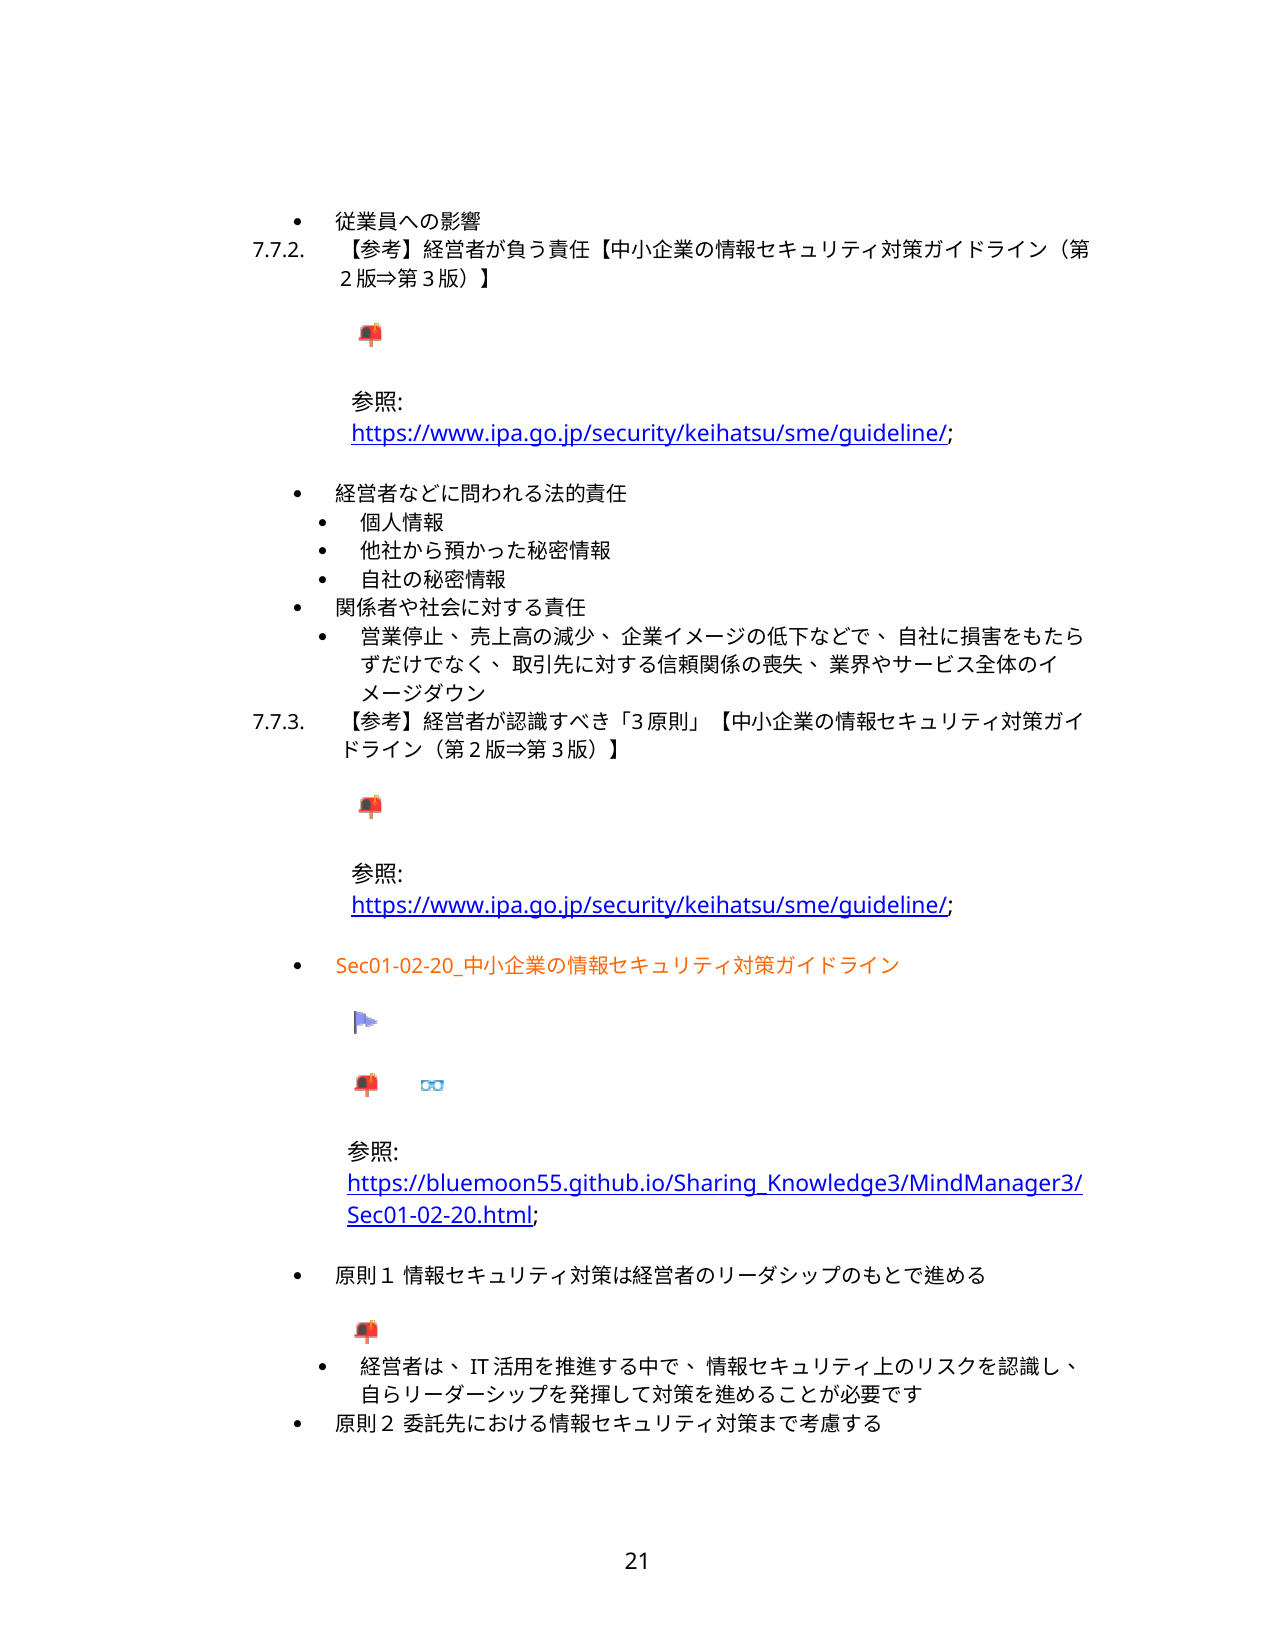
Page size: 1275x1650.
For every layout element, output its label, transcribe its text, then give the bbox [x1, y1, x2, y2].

list 参照: [347, 1136, 1098, 1167]
list 【参考】経営者が認識すべき「3原則」【中小企業の情報セキュリティ対策ガイドライン（第2版⇒第3版）】 [252, 707, 1098, 764]
list 【参考】経営者が負う責任【中小企業の情報セキュリティ対策ガイドライン（第2版⇒第3版）】 [252, 235, 1098, 292]
list 原則２ 委託先における情報セキュリティ対策まで考慮する [294, 1409, 1098, 1437]
list 経営者などに問われる法的責任 [294, 479, 1098, 508]
list 個人情報 [319, 508, 1098, 536]
picture [354, 1073, 378, 1097]
list 原則１ 情報セキュリティ対策は経営者のリーダシップのもとで進める [294, 1261, 1098, 1289]
text https://bluemoon55.github.io/Sharing_Knowledge3/MindManager3/Sec01-02-20.html; [347, 1167, 1098, 1230]
list 自社の秘密情報 [319, 565, 1098, 593]
picture [354, 1320, 378, 1344]
list 従業員への影響 [294, 207, 1098, 235]
picture [358, 795, 382, 819]
list 他社から預かった秘密情報 [319, 536, 1098, 565]
picture [354, 1011, 378, 1034]
text https://www.ipa.go.jp/security/keihatsu/sme/guideline/; [351, 889, 1098, 920]
picture [358, 323, 382, 347]
picture [421, 1073, 444, 1097]
list 営業停止、 売上高の減少、 企業イメージの低下などで、 自社に損害をもたらずだけでなく、 取引先に対する信頼関係の喪失、 業界やサービス全体のイメージダウン [319, 622, 1098, 707]
list 参照: [351, 858, 1098, 889]
text https://www.ipa.go.jp/security/keihatsu/sme/guideline/; [351, 417, 1098, 448]
list 関係者や社会に対する責任 [294, 593, 1098, 622]
list 経営者は、 IT活用を推進する中で、 情報セキュリティ上のリスクを認識し、 自らリーダーシップを発揮して対策を進めることが必要です [319, 1352, 1098, 1409]
list 参照: [351, 386, 1098, 417]
list Sec01-02-20_中小企業の情報セキュリティ対策ガイドライン [294, 951, 1098, 980]
